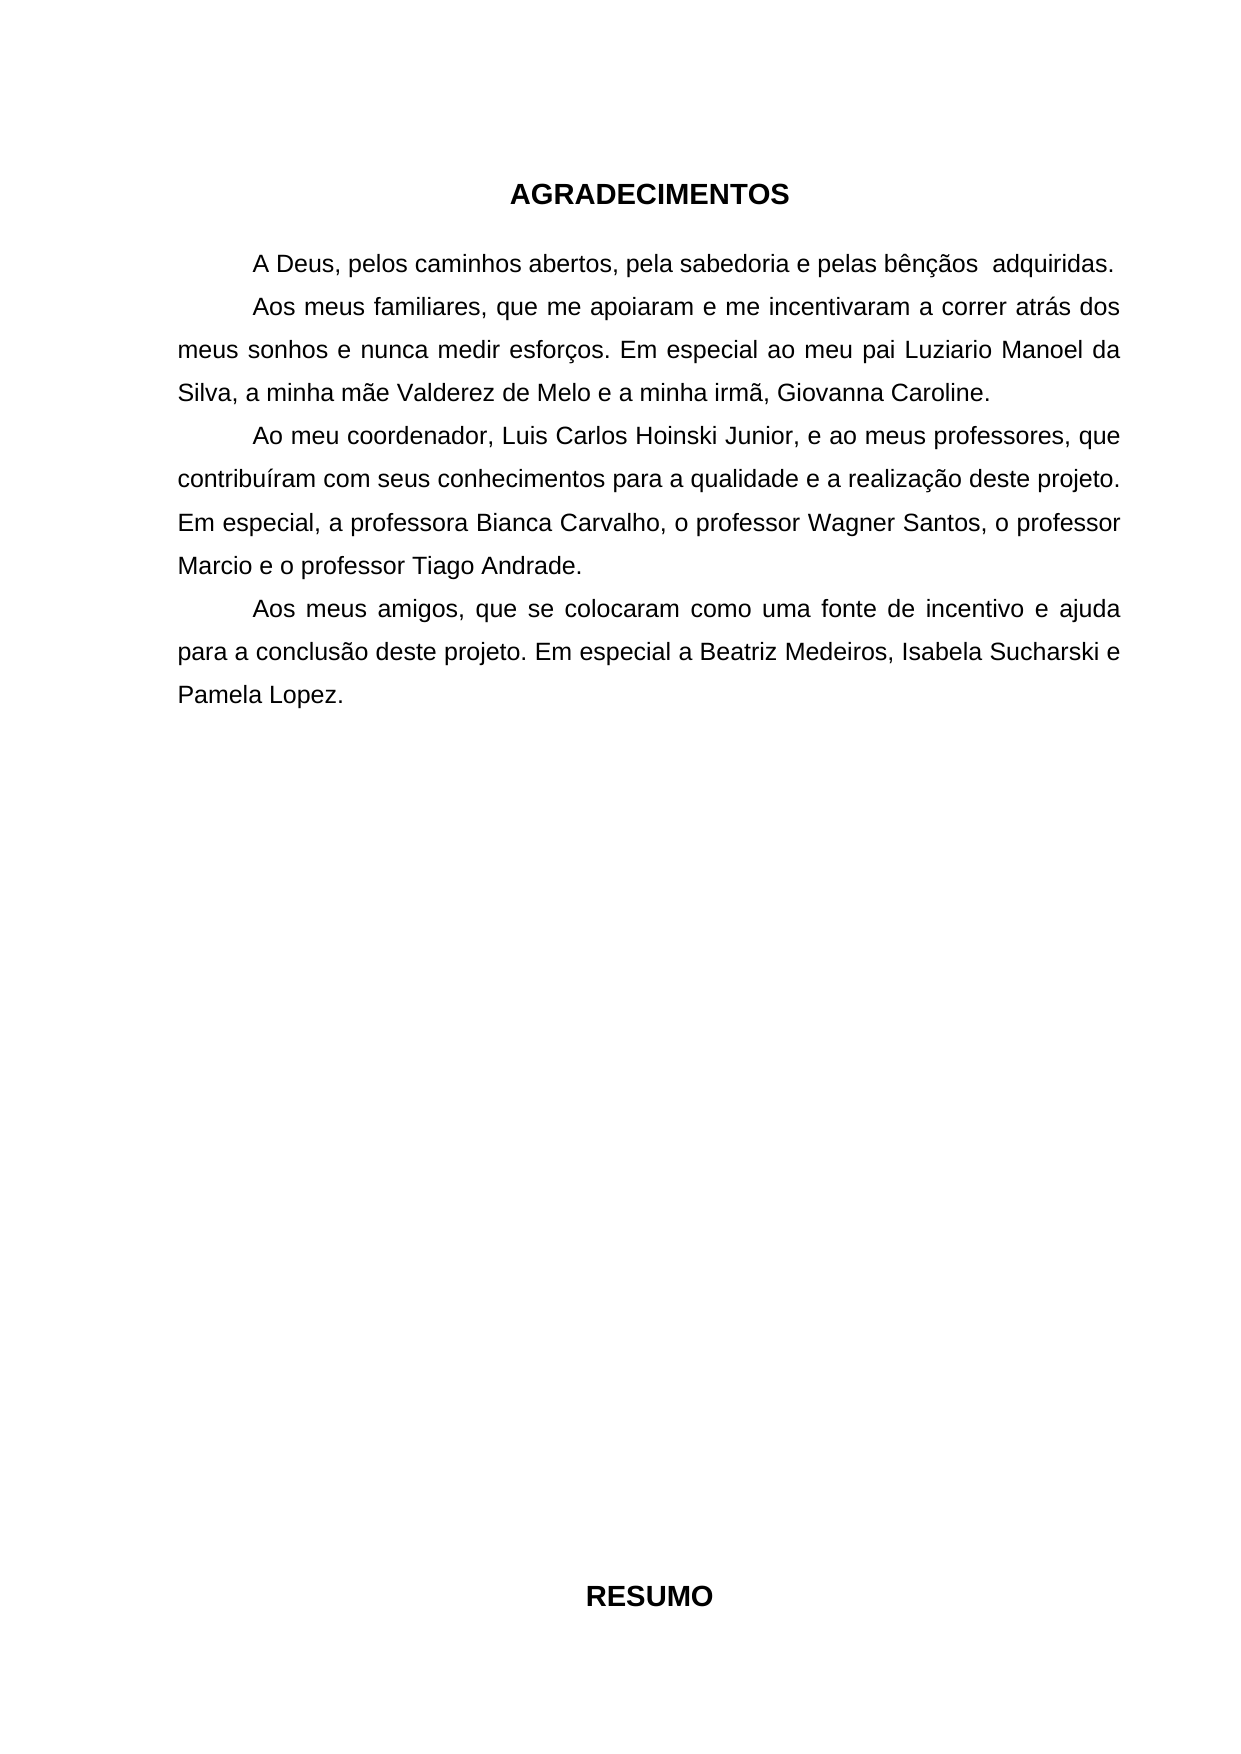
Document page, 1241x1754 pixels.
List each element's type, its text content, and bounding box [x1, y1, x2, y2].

text RESUMO [177, 1579, 1122, 1613]
text Ao meu coordenador, Luis Carlos Hoinski Junior, e ao meus professores, que contribuíram com seus conhecimentos para a qualidade e a realização deste projeto. Em especial, a professora Bianca Carvalho, o professor Wagner Santos, o professor Marcio e o professor Tiago Andrade. [177, 421, 1122, 579]
text Aos meus amigos, que se colocaram como uma fonte de incentivo e ajuda para a conclusão deste projeto. Em especial a Beatriz Medeiros, Isabela Sucharski e Pamela Lopez. [177, 594, 1122, 709]
text AGRADECIMENTOS [177, 177, 1122, 211]
text A Deus, pelos caminhos abertos, pela sabedoria e pelas bênçãos adquiridas. [177, 249, 1122, 277]
text Aos meus familiares, que me apoiaram e me incentivaram a correr atrás dos meus sonhos e nunca medir esforços. Em especial ao meu pai Luziario Manoel da Silva, a minha mãe Valderez de Melo e a minha irmã, Giovanna Caroline. [177, 292, 1122, 407]
